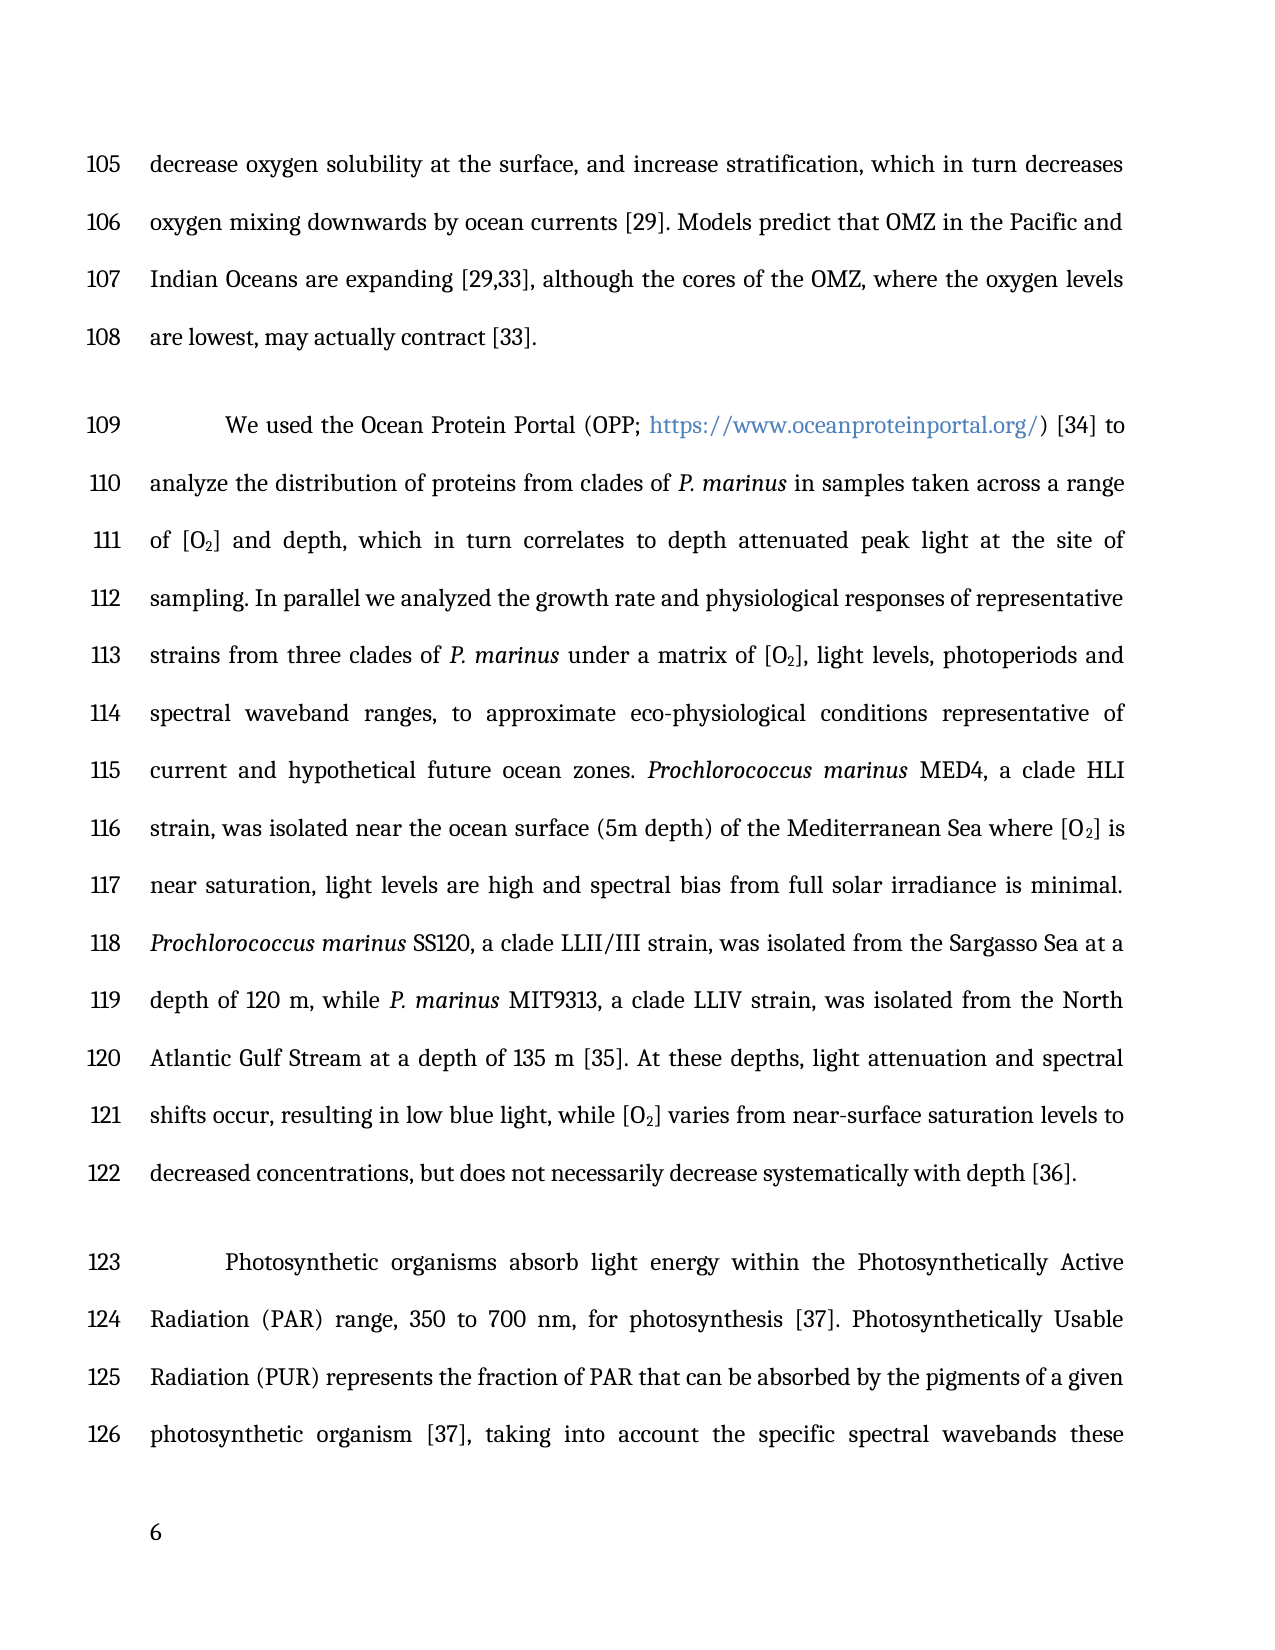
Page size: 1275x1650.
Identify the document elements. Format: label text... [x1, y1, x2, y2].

text We used the Ocean Protein Portal (OPP; https://www.oceanproteinportal.org/) [34] to analyze the distribution of proteins from clades of P. marinus in samples taken across a range of [O2] and depth, which in turn correlates to depth attenuated peak light at the site of sampling. In parallel we analyzed the growth rate and physiological responses of representative strains from three clades of P. marinus under a matrix of [O2], light levels, photoperiods and spectral waveband ranges, to approximate eco-physiological conditions representative of current and hypothetical future ocean zones. Prochlorococcus marinus MED4, a clade HLI strain, was isolated near the ocean surface (5m depth) of the Mediterranean Sea where [O2] is near saturation, light levels are high and spectral bias from full solar irradiance is minimal. Prochlorococcus marinus SS120, a clade LLII/III strain, was isolated from the Sargasso Sea at a depth of 120 m, while P. marinus MIT9313, a clade LLIV strain, was isolated from the North Atlantic Gulf Stream at a depth of 135 m [35]. At these depths, light attenuation and spectral shifts occur, resulting in low blue light, while [O2] varies from near-surface saturation levels to decreased concentrations, but does not necessarily decrease systematically with depth [36]. [150, 411, 1125, 1187]
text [150, 150, 1125, 351]
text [150, 1247, 1125, 1449]
